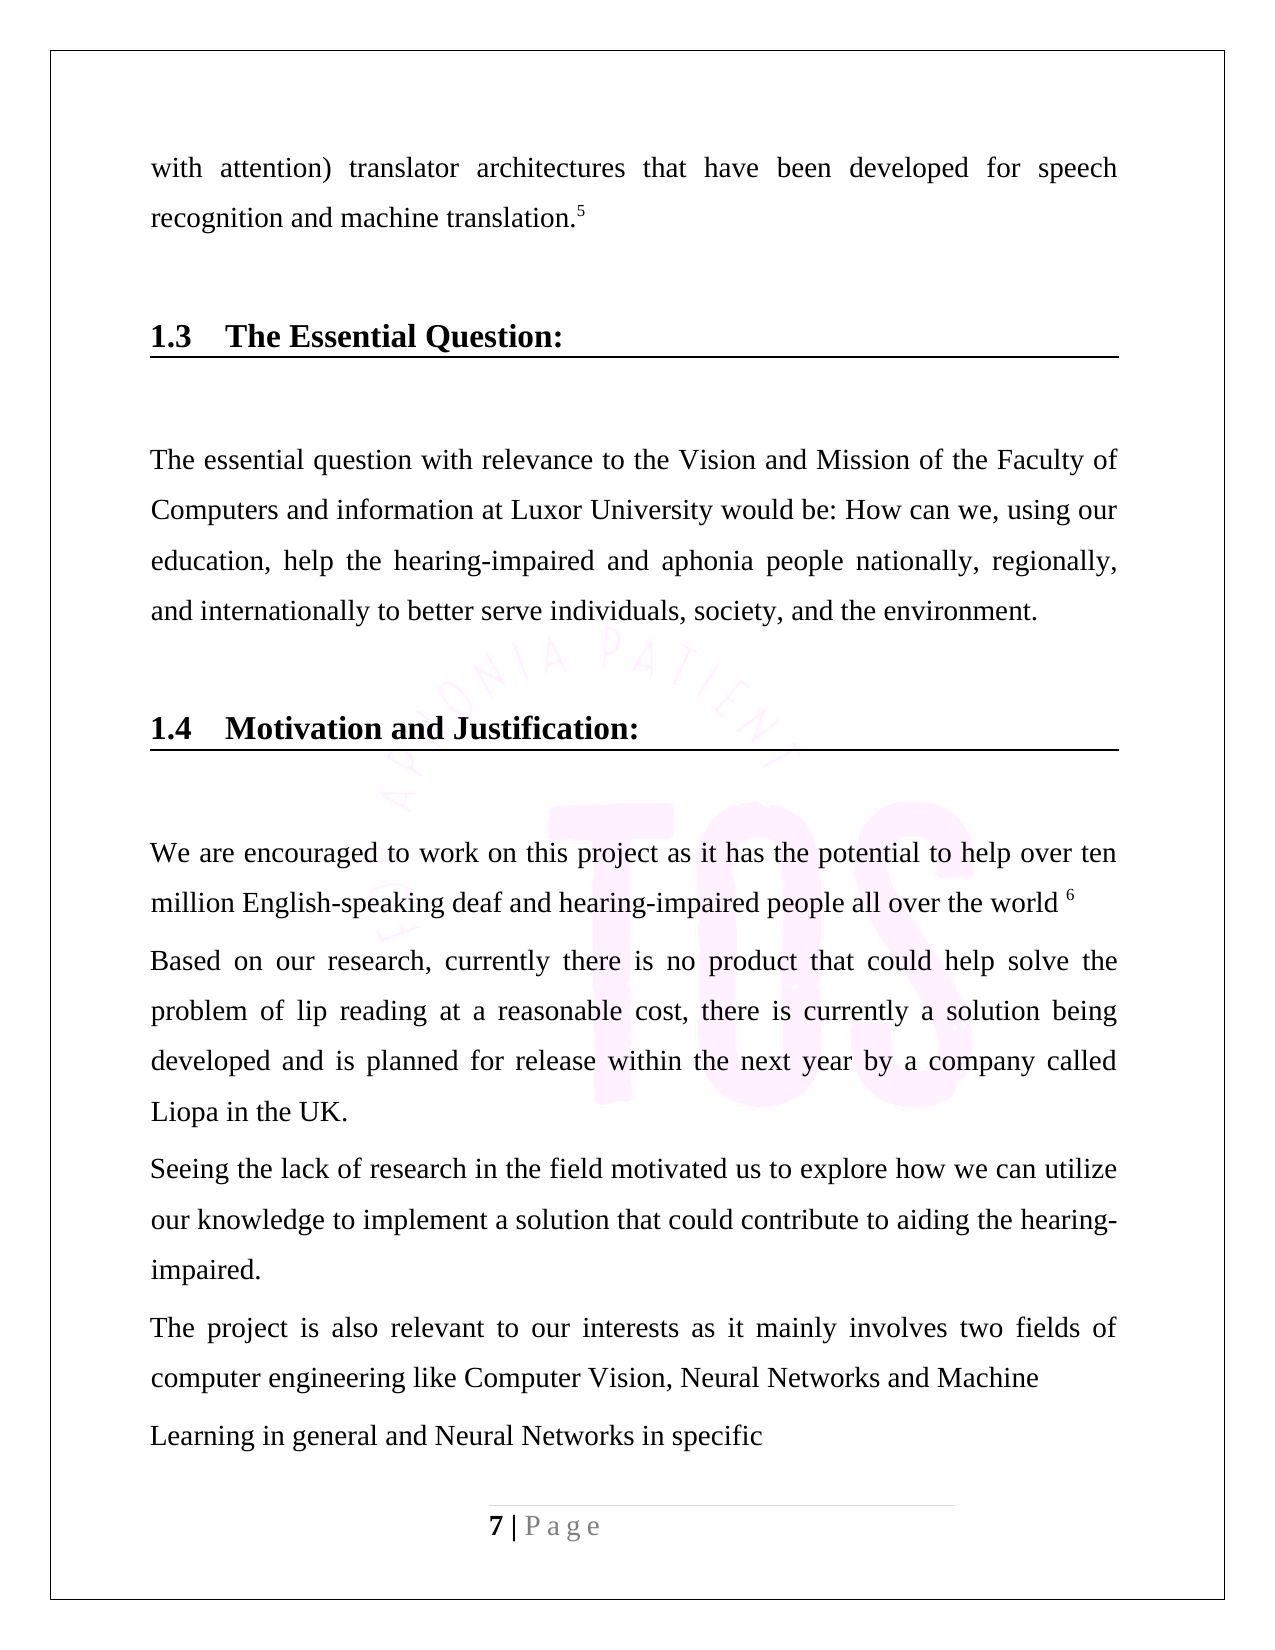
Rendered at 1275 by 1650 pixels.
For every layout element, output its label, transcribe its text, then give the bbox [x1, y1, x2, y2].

text The project is also relevant to our interests as it mainly involves two fields of computer engineering like Computer Vision, Neural Networks and Machine [149, 1310, 1119, 1394]
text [149, 150, 1119, 234]
text The essential question with relevance to the Vision and Mission of the Faculty of Computers and information at Luxor University would be: How can we, using our education, help the hearing-impaired and aphonia people nationally, regionally, and internationally to better serve individuals, society, and the environment. [149, 442, 1119, 627]
text We are encouraged to work on this project as it has the potential to help over ten million English-speaking deaf and hearing-impaired people all over the world [149, 835, 1119, 919]
text Seeing the lack of research in the field motivated us to explore how we can utilize our knowledge to implement a solution that could contribute to aiding the hearing-impaired. [149, 1152, 1119, 1286]
list Motivation and Justification: [150, 709, 1119, 749]
list The Essential Question: [150, 316, 1119, 356]
text Learning in general and Neural Networks in specific [149, 1418, 1119, 1452]
text Based on our research, currently there is no product that could help solve the problem of lip reading at a reasonable cost, there is currently a solution being developed and is planned for release within the next year by a company called Liopa in the UK. [149, 943, 1119, 1127]
